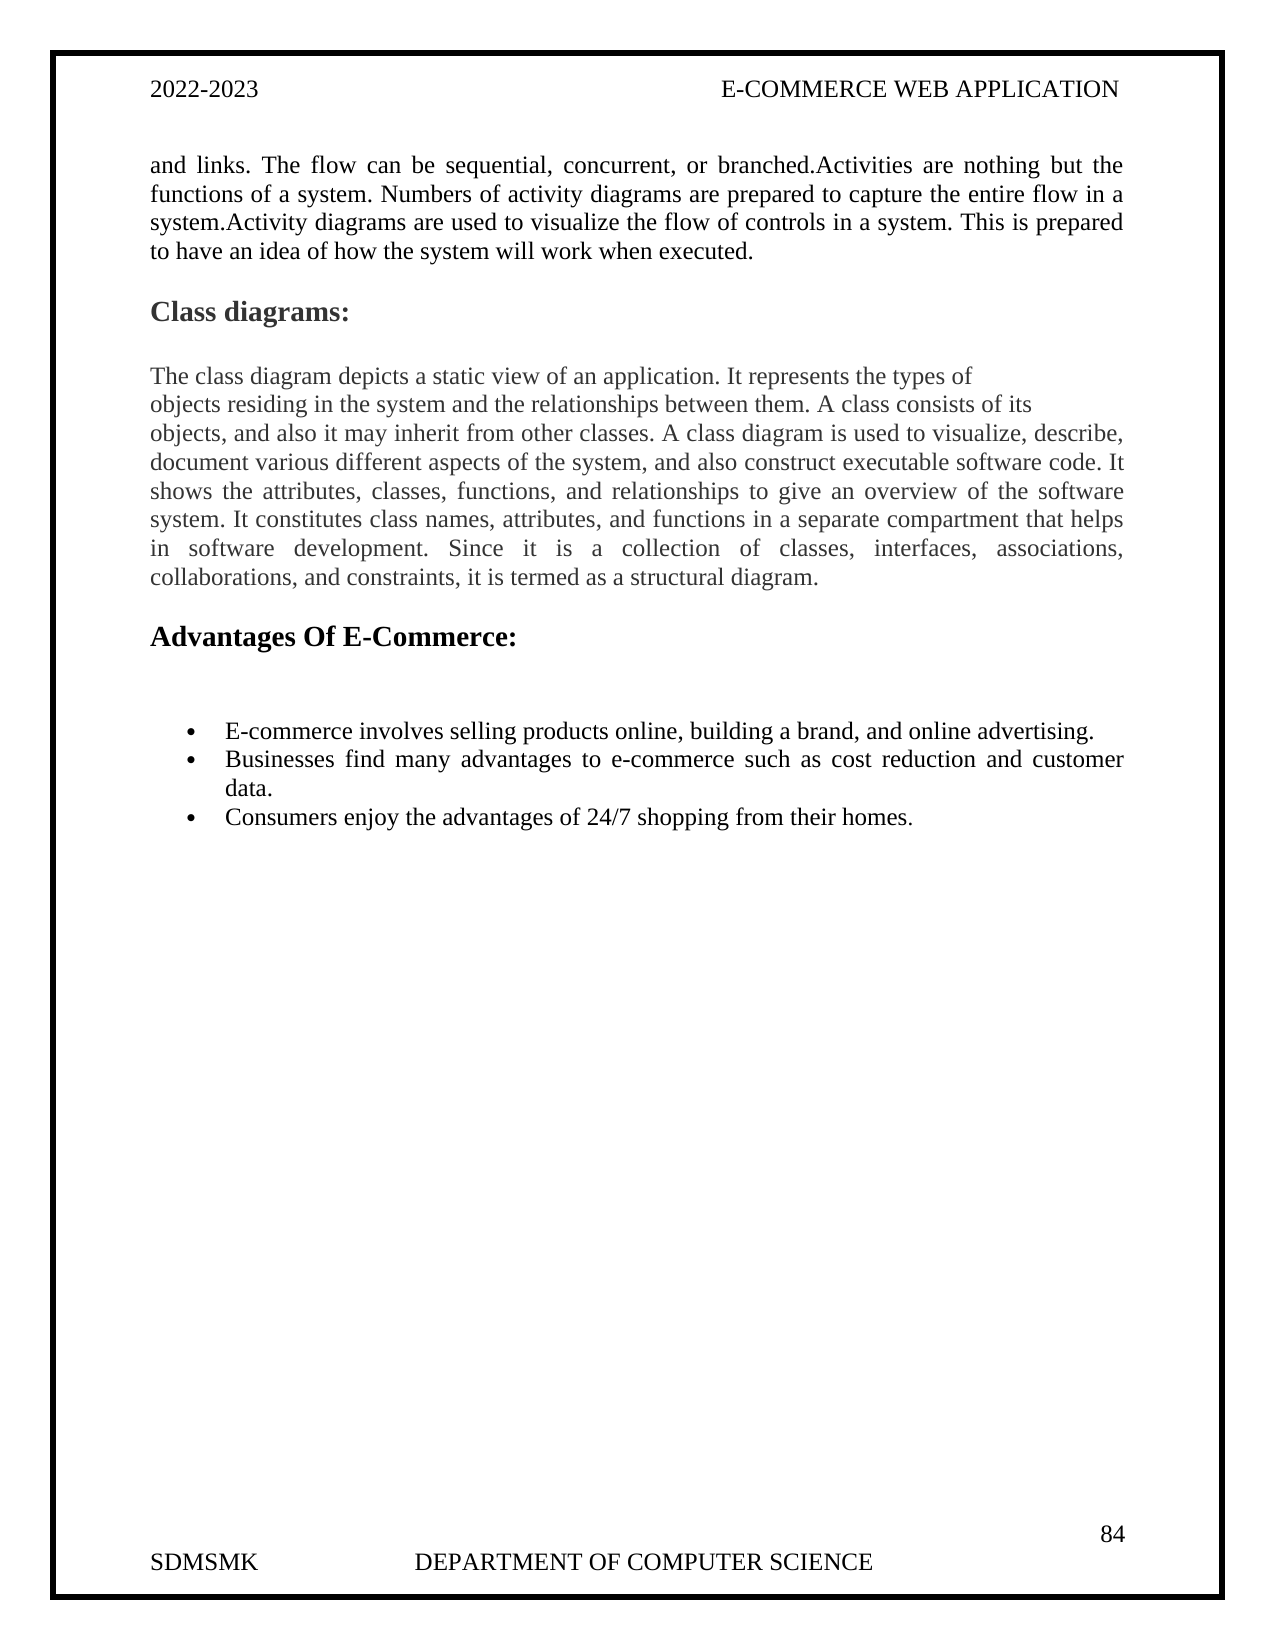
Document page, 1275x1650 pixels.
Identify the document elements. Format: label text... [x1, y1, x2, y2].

text objects residing in the system and the relationships between them. A class consists of its [150, 389, 1125, 418]
text and links. The flow can be sequential, concurrent, or branched.Activities are nothing but the functions of a system. Numbers of activity diagrams are prepared to capture the entire flow in a system.Activity diagrams are used to visualize the flow of controls in a system. This is prepared to have an idea of how the system will work when executed. [150, 150, 1125, 265]
text Class diagrams: [150, 294, 1125, 327]
text objects, and also it may inherit from other classes. A class diagram is used to visualize, describe, document various different aspects of the system, and also construct executable software code. It shows the attributes, classes, functions, and relationships to give an overview of the software system. It constitutes class names, attributes, and functions in a separate compartment that helps in software development. Since it is a collection of classes, interfaces, associations, collaborations, and constraints, it is termed as a structural diagram. [150, 418, 1125, 591]
text The class diagram depicts a static view of an application. It represents the types of [150, 361, 1125, 389]
list Consumers enjoy the advantages of 24/7 shopping from their homes. [187, 802, 1125, 831]
list E-commerce involves selling products online, building a brand, and online advertising. [187, 716, 1125, 744]
text Advantages Of E-Commerce: [150, 619, 1125, 653]
list Businesses find many advantages to e-commerce such as cost reduction and customer data. [187, 744, 1125, 802]
